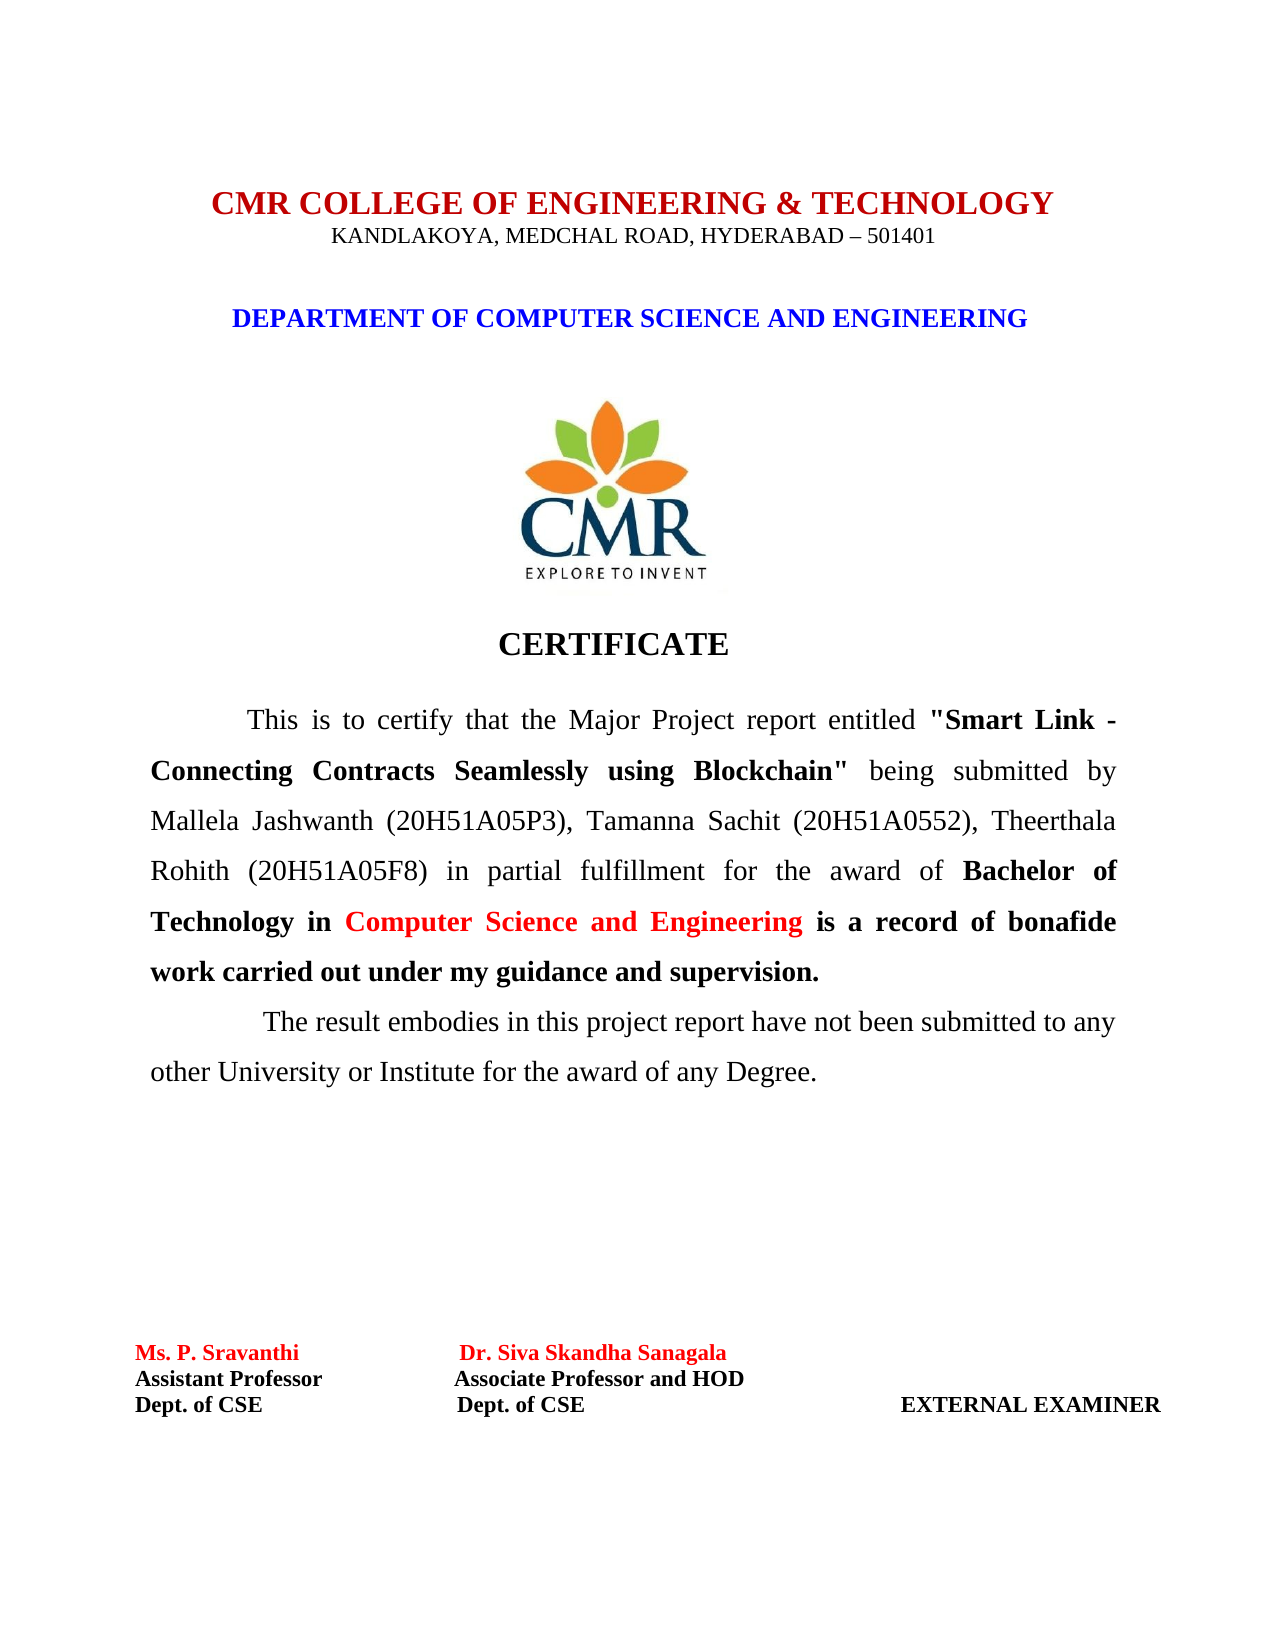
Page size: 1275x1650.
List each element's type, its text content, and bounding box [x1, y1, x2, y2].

subtitle The result embodies in this project report have not been submitted to any other University or Institute for the award of any Degree. [150, 1004, 1117, 1088]
subtitle DEPARTMENT OF COMPUTER SCIENCE AND ENGINEERING [17, 302, 1244, 334]
text Dept. of CSE Dept. of CSE EXTERNAL EXAMINER [135, 1391, 1244, 1418]
text CMR COLLEGE OF ENGINEERING & TECHNOLOGY [179, 182, 1086, 223]
text Assistant Professor Associate Professor and HOD [135, 1365, 1244, 1391]
subtitle CERTIFICATE [125, 624, 1086, 663]
subtitle This is to certify that the Major Project report entitled "Smart Link - Connecting Contracts Seamlessly using Blockchain" being submitted by Mallela Jashwanth (20H51A05P3), Tamanna Sachit (20H51A0552), Theerthala Rohith (20H51A05F8) in partial fulfillment for the award of Bachelor of Technology in Computer Science and Engineering is a record of bonafide work carried out under my guidance and supervision. [150, 702, 1117, 987]
text Ms. P. Sravanthi Dr. Siva Skandha Sanagala [135, 1338, 1244, 1365]
text KANDLAKOYA, MEDCHAL ROAD, HYDERABAD – 501401 [179, 223, 1087, 249]
picture [512, 397, 729, 596]
